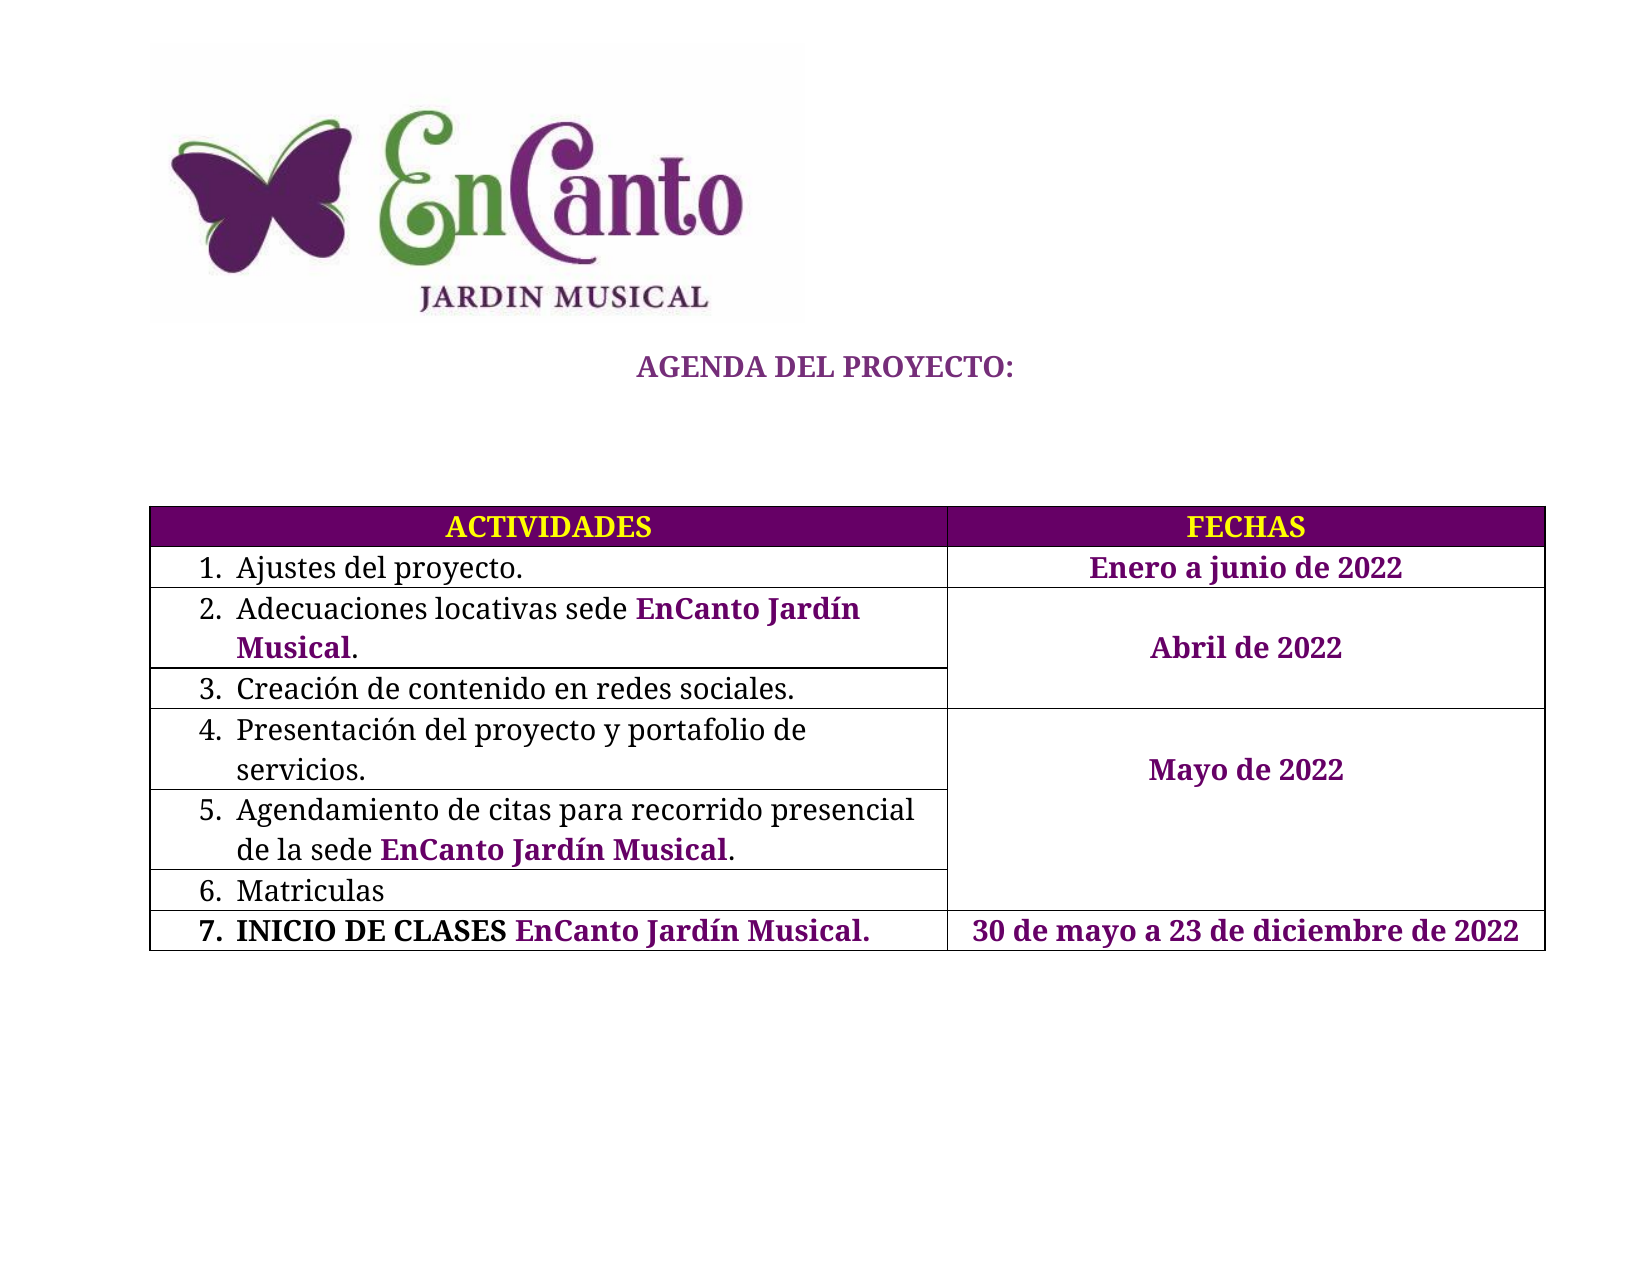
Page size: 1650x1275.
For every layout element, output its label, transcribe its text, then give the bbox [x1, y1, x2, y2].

table_cell Presentación del proyecto y portafolio de servicios. [151, 709, 947, 788]
table_cell Agendamiento de citas para recorrido presencial de la sede EnCanto Jardín Musical. [151, 790, 947, 869]
table_header FECHAS [948, 507, 1544, 546]
table_cell 30 de mayo a 23 de diciembre de 2022 [948, 911, 1544, 950]
table_cell INICIO DE CLASES EnCanto Jardín Musical. [151, 911, 947, 950]
table_cell Enero a junio de 2022 [948, 547, 1544, 587]
table_cell Matriculas [151, 870, 947, 910]
picture [150, 43, 805, 323]
table_cell Ajustes del proyecto. [151, 547, 947, 587]
table_cell Creación de contenido en redes sociales. [151, 669, 947, 708]
table_cell Adecuaciones locativas sede EnCanto Jardín Musical. [151, 588, 947, 667]
table_header ACTIVIDADES [151, 507, 947, 546]
table_cell Abril de 2022 [948, 588, 1544, 708]
text AGENDA DEL PROYECTO: [150, 347, 1500, 386]
table_cell Mayo de 2022 [948, 709, 1544, 910]
